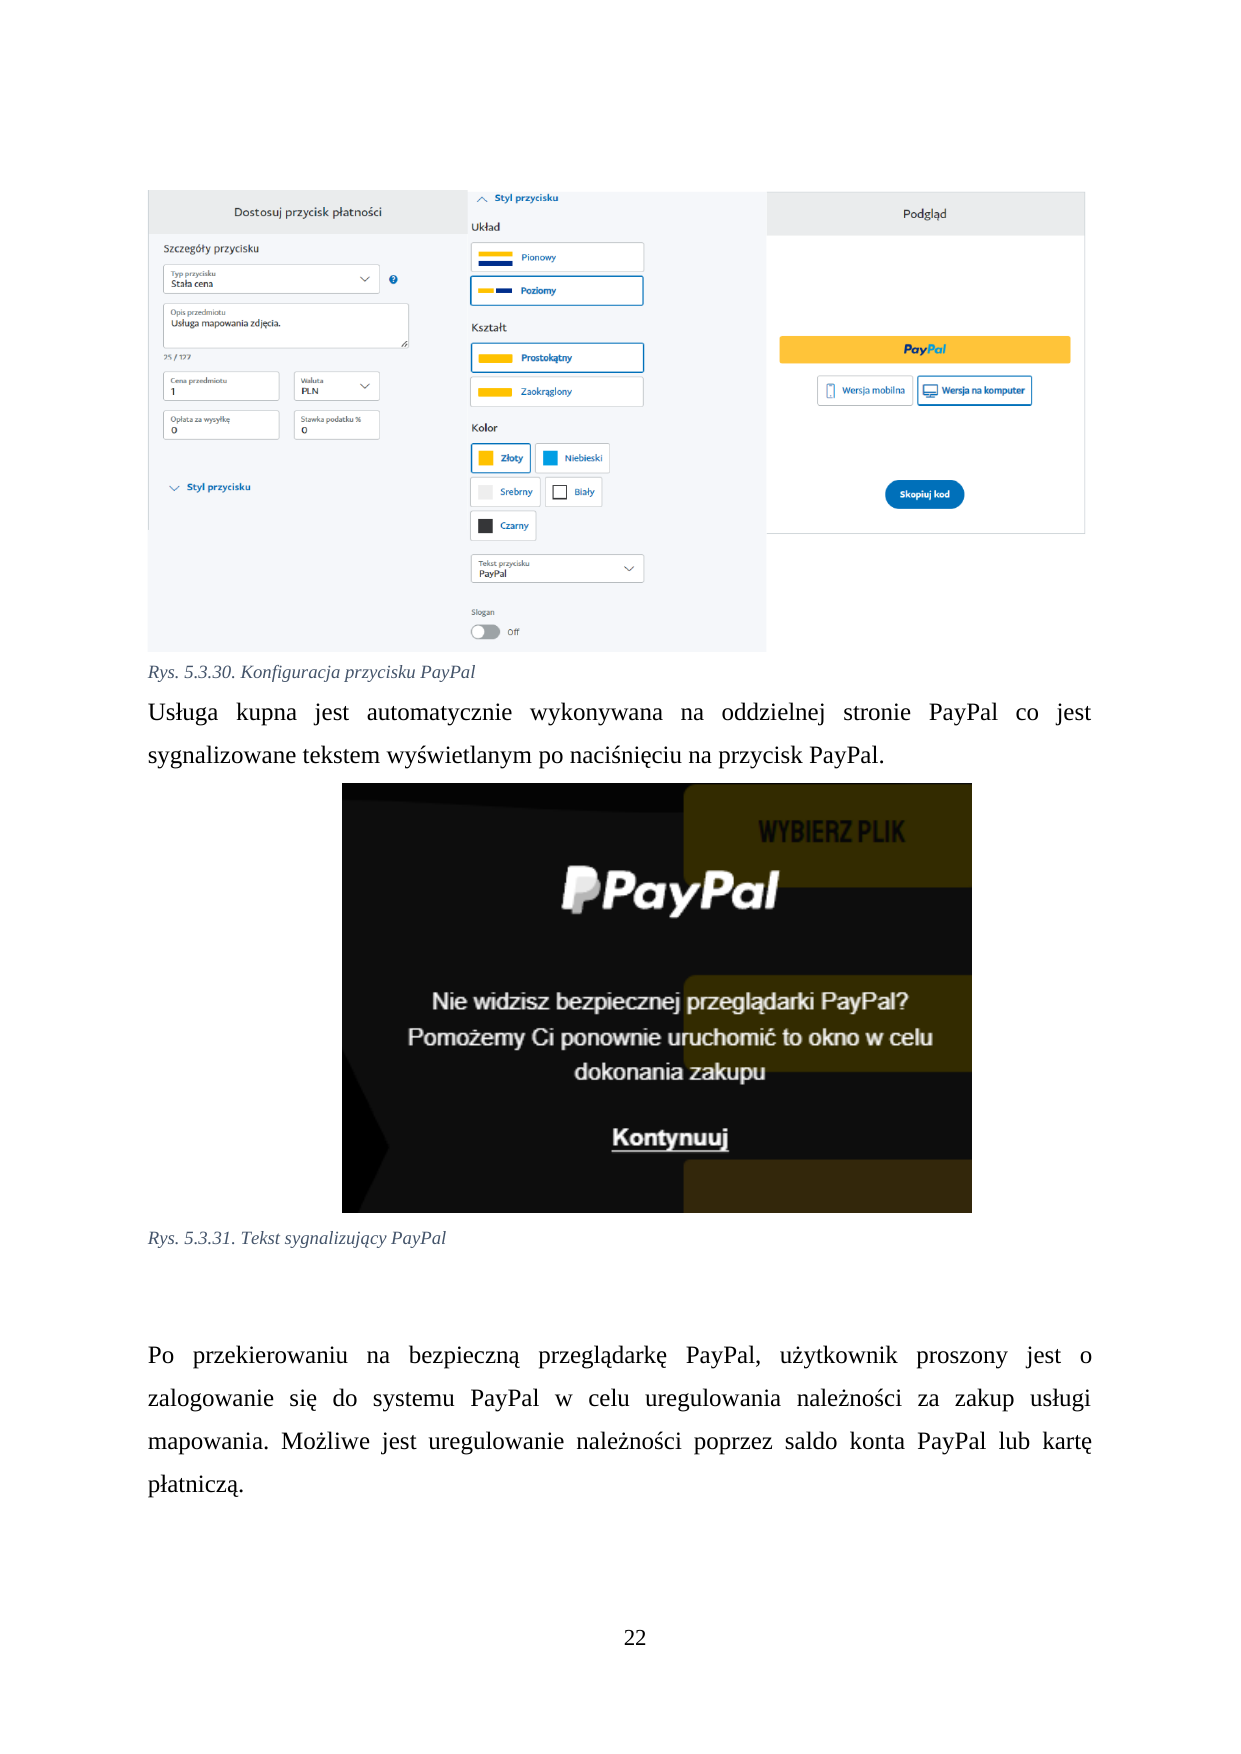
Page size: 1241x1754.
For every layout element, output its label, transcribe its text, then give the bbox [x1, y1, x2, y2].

picture [342, 783, 972, 1213]
text Po przekierowaniu na bezpieczną przeglądarkę PayPal, użytkownik proszony jest o zalogowanie się do systemu PayPal w celu uregulowania należności za zakup usługi mapowania. Możliwe jest uregulowanie należności poprzez saldo konta PayPal lub kartę płatniczą. [148, 1340, 1093, 1498]
picture [147, 190, 1092, 652]
